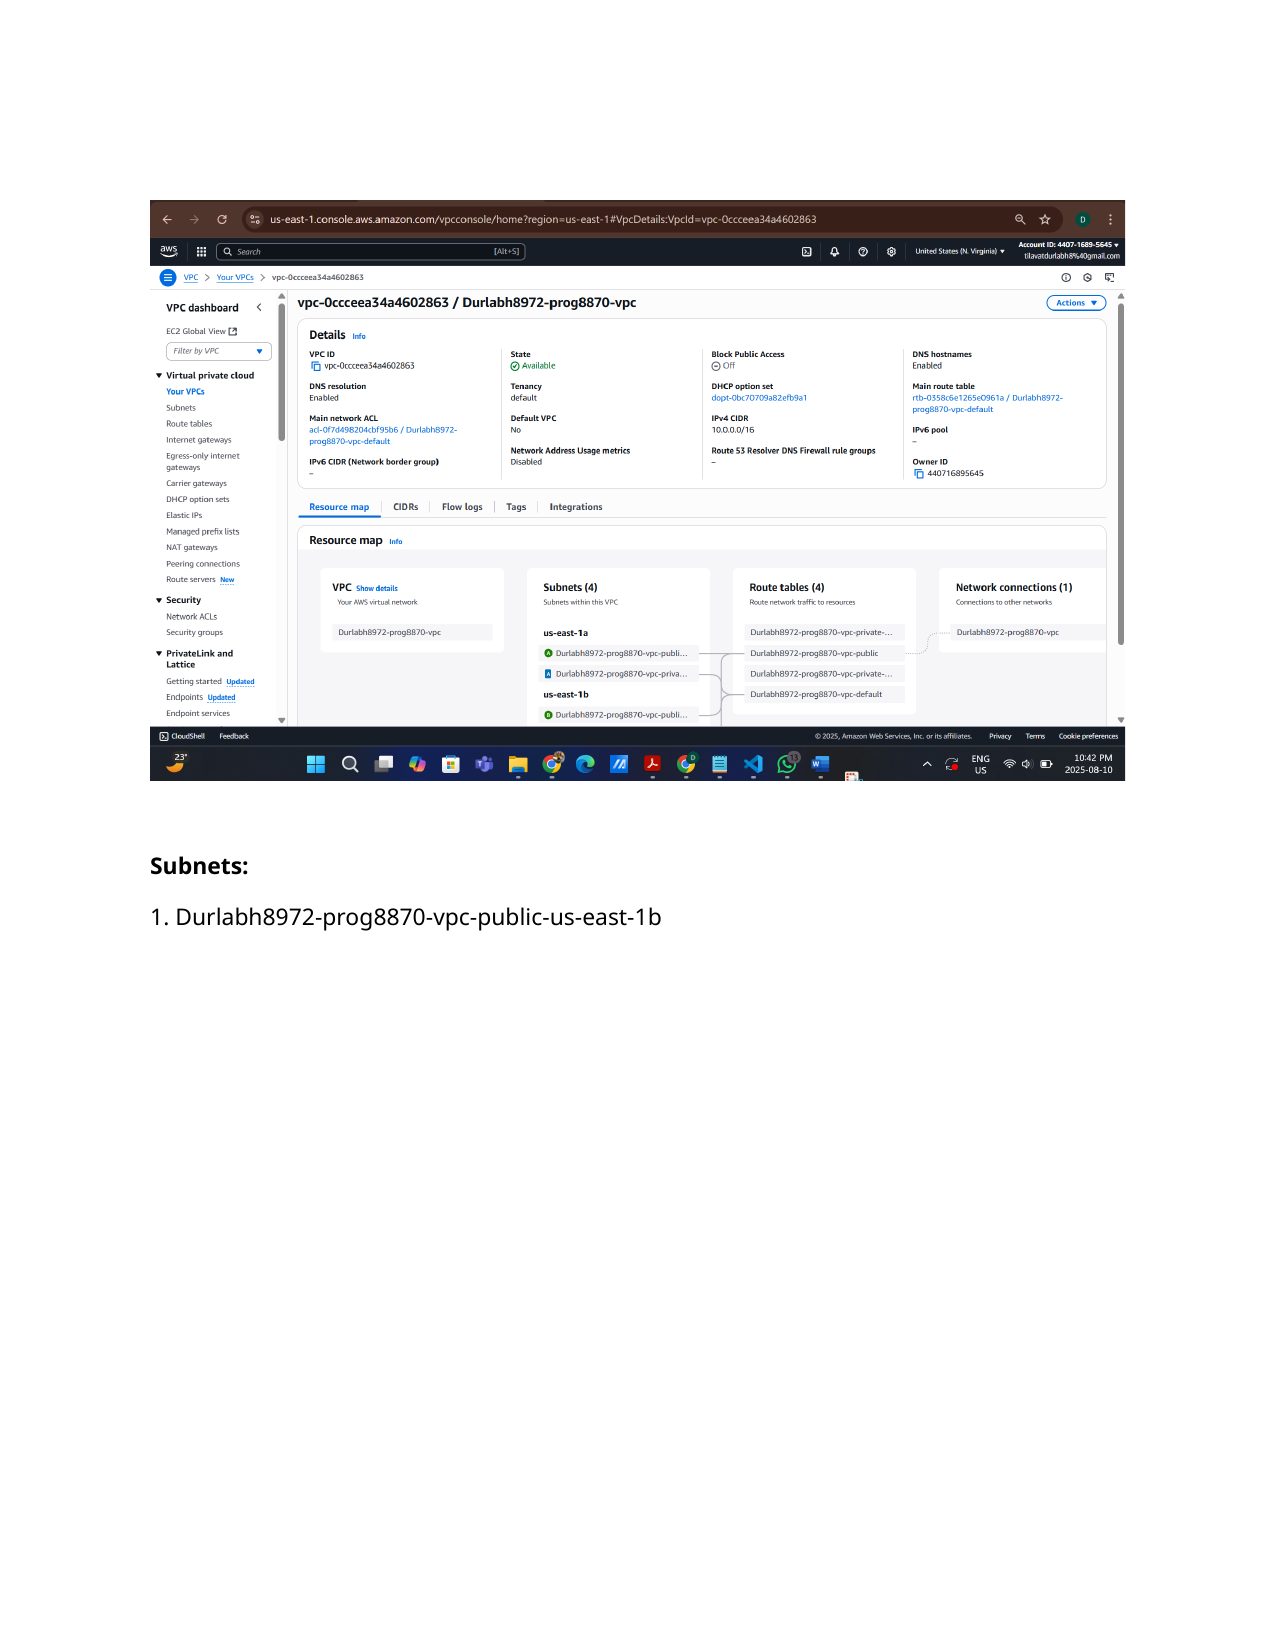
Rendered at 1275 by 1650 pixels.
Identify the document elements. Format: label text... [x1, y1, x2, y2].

text 1. Durlabh8972-prog8870-vpc-public-us-east-1b [150, 900, 1125, 932]
picture [150, 200, 1125, 781]
text Subnets: [150, 850, 1125, 881]
